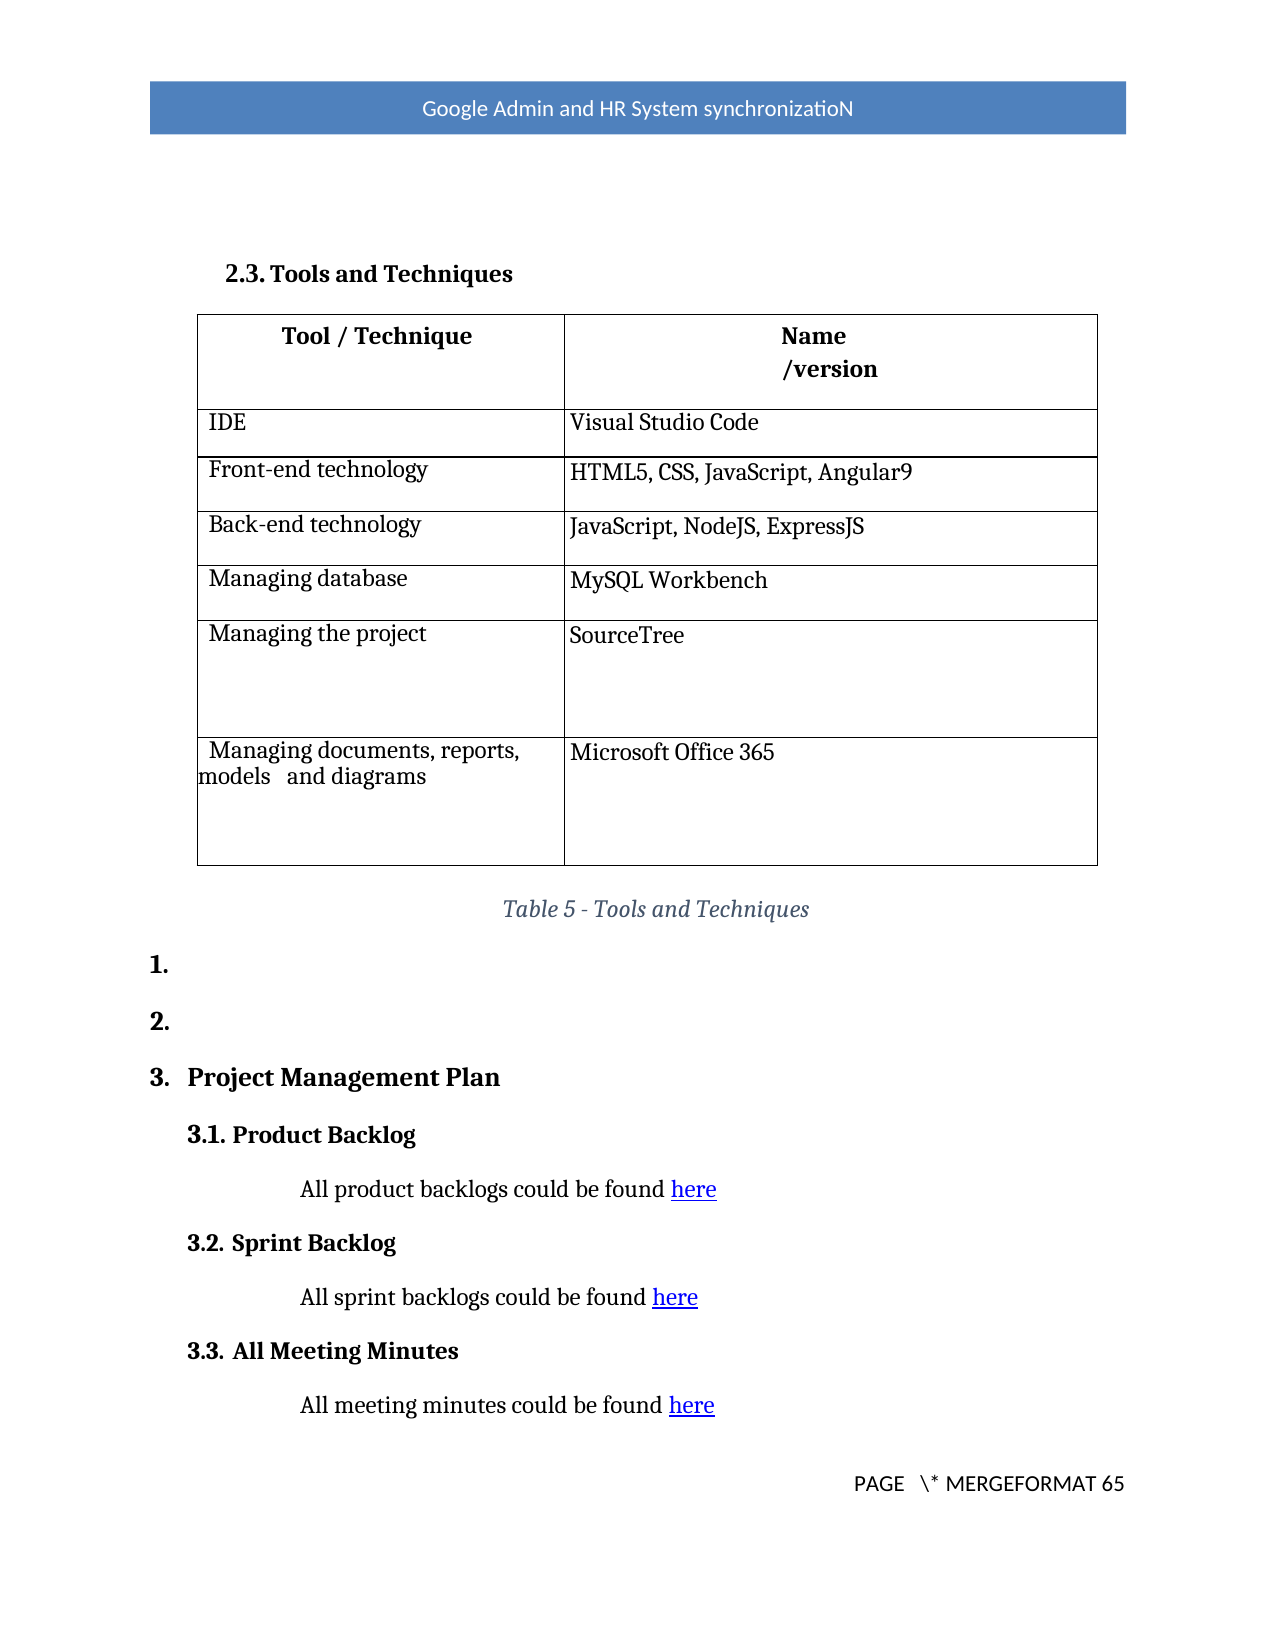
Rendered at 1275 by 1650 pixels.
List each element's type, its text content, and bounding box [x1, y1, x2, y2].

subtitle Product Backlog [187, 1119, 1125, 1150]
table_cell Managing the project [198, 621, 564, 737]
table_cell JavaScript, NodeJS, ExpressJS [565, 512, 1097, 565]
table_cell Back-end technology [198, 512, 564, 565]
table_cell IDE [198, 410, 564, 456]
table_cell Visual Studio Code [565, 410, 1097, 456]
text All product backlogs could be found here [225, 1175, 1125, 1204]
table_cell SourceTree [565, 621, 1097, 737]
text All meeting minutes could be found here [225, 1391, 1125, 1419]
subtitle Sprint Backlog [187, 1229, 1125, 1258]
table_cell Managing database [198, 566, 564, 620]
table_cell Managing documents, reports, models and diagrams [198, 738, 564, 865]
text All sprint backlogs could be found here [225, 1283, 1125, 1312]
table_cell Microsoft Office 365 [565, 738, 1097, 865]
table_cell MySQL Workbench [565, 566, 1097, 620]
table_cell Front-end technology [198, 458, 564, 511]
table_header Name /version [565, 315, 1097, 409]
table_cell HTML5, CSS, JavaScript, Angular9 [565, 458, 1097, 511]
subtitle All Meeting Minutes [187, 1337, 1125, 1366]
table_header Tool / Technique [198, 315, 564, 409]
subtitle Project Management Plan [150, 1062, 1125, 1093]
subtitle Tools and Techniques [225, 257, 1125, 289]
text Table 5 - Tools and Techniques [187, 895, 1125, 924]
